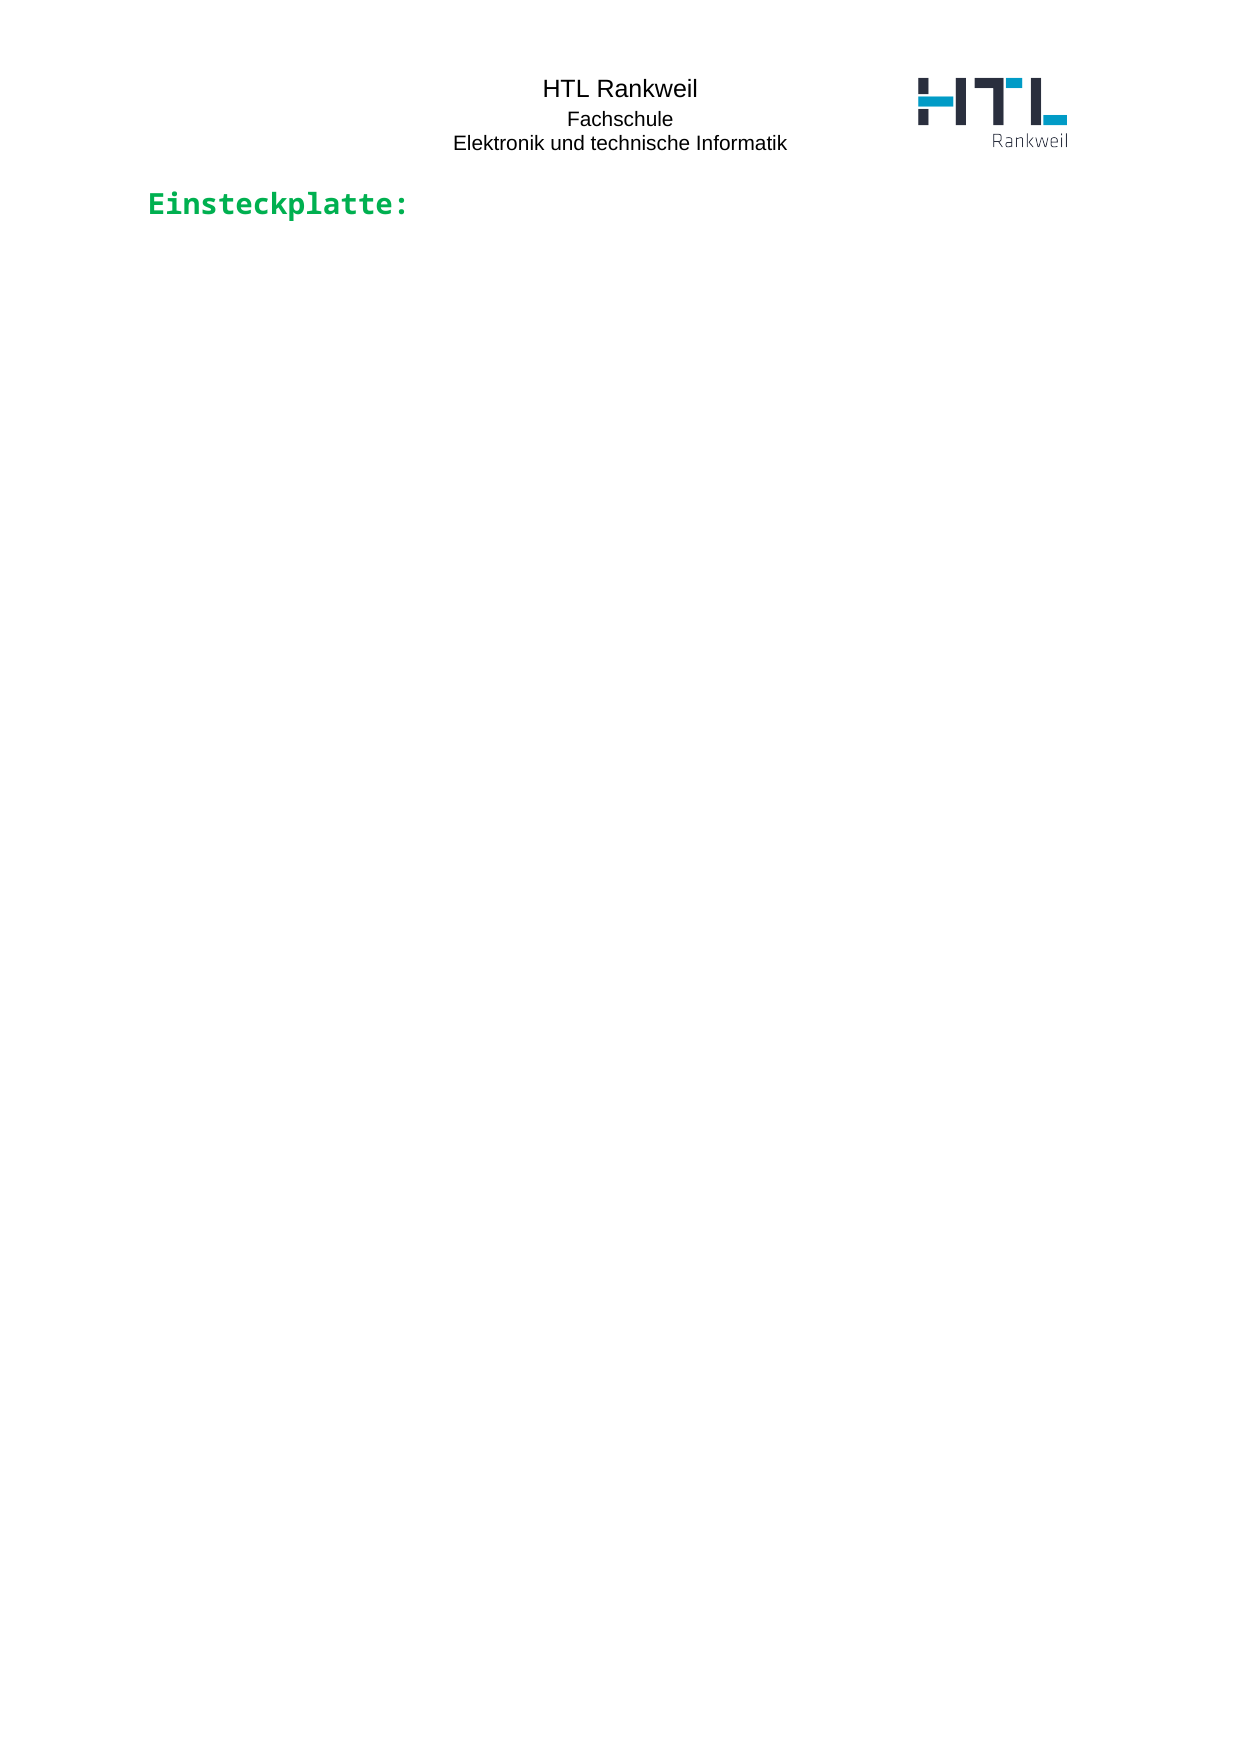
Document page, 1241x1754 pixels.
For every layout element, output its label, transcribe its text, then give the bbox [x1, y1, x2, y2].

picture [910, 70, 1076, 152]
subtitle Einsteckplatte: [148, 183, 1093, 223]
